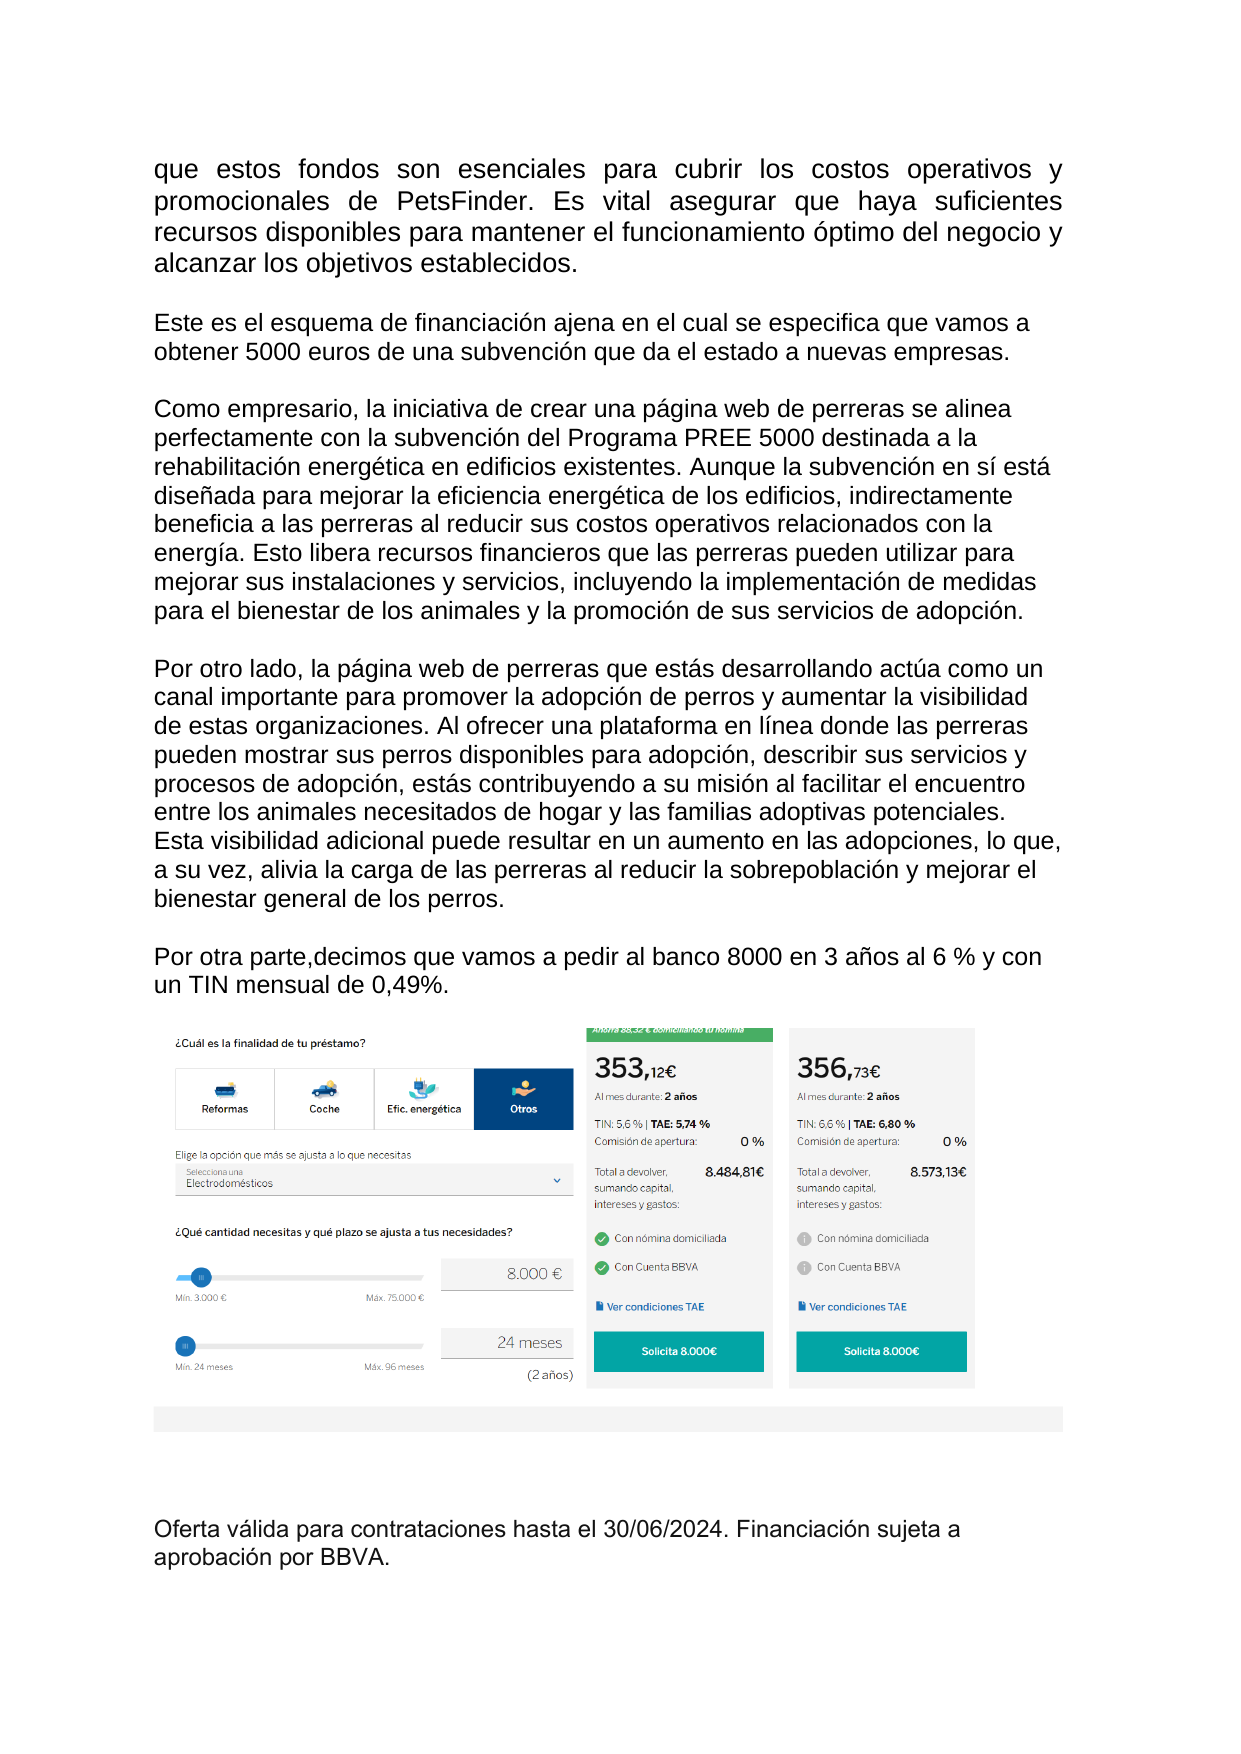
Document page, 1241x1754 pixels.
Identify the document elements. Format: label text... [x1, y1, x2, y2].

text Este es el esquema de financiación ajena en el cual se especifica que vamos a obtener 5000 euros de una subvención que da el estado a nuevas empresas. [154, 308, 1063, 365]
text Como empresario, la iniciativa de crear una página web de perreras se alinea perfectamente con la subvención del Programa PREE 5000 destinada a la rehabilitación energética en edificios existentes. Aunque la subvención en sí está diseñada para mejorar la eficiencia energética de los edificios, indirectamente beneficia a las perreras al reducir sus costos operativos relacionados con la energía. Esto libera recursos financieros que las perreras pueden utilizar para mejorar sus instalaciones y servicios, incluyendo la implementación de medidas para el bienestar de los animales y la promoción de sus servicios de adopción. [154, 394, 1063, 624]
picture [153, 1028, 1063, 1432]
text Por otra parte,decimos que vamos a pedir al banco 8000 en 3 años al 6 % y con un TIN mensual de 0,49%. [154, 941, 1063, 999]
text Por otro lado, la página web de perreras que estás desarrollando actúa como un canal importante para promover la adopción de perros y aumentar la visibilidad de estas organizaciones. Al ofrecer una plataforma en línea donde las perreras pueden mostrar sus perros disponibles para adopción, describir sus servicios y procesos de adopción, estás contribuyendo a su misión al facilitar el encuentro entre los animales necesitados de hogar y las familias adoptivas potenciales. Esta visibilidad adicional puede resultar en un aumento en las adopciones, lo que, a su vez, alivia la carga de las perreras al reducir la sobrepoblación y mejorar el bienestar general de los perros. [154, 653, 1063, 912]
text Oferta válida para contrataciones hasta el 30/06/2024. Financiación sujeta a aprobación por BBVA. [154, 1515, 1063, 1570]
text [154, 153, 1063, 278]
